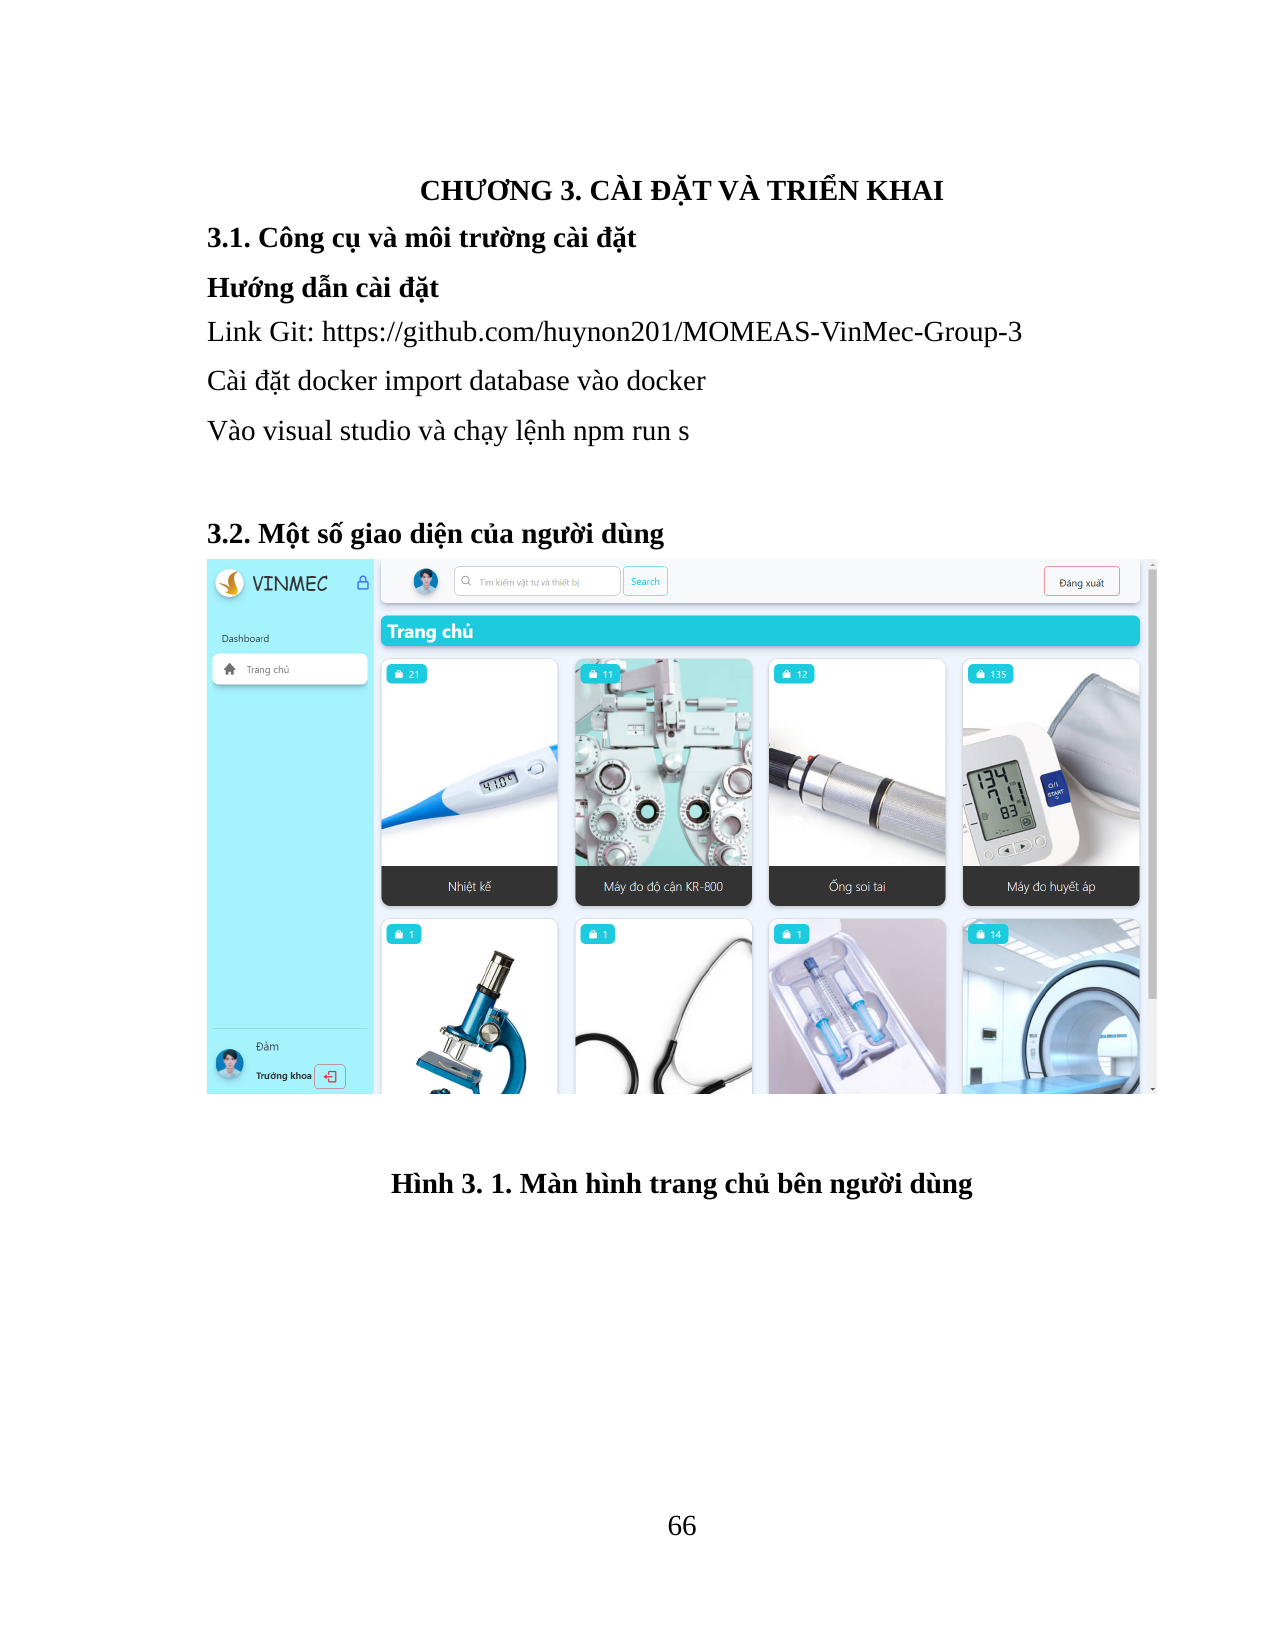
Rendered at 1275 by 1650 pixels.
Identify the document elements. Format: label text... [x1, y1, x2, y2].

subtitle 3.1. Công cụ và môi trường cài đặt [207, 220, 1157, 254]
text Vào visual studio và chạy lệnh npm run s [207, 413, 1157, 447]
text Cài đặt docker import database vào docker [207, 363, 1157, 397]
text Hướng dẫn cài đặt Link Git: https://github.com/huynon201/MOMEAS-VinMec-Group-3 [207, 270, 1157, 347]
picture [206, 559, 1157, 1094]
subtitle 3.2. Một số giao diện của người dùng [207, 516, 1157, 549]
text Hình 3. 1. Màn hình trang chủ bên người dùng [207, 1166, 1157, 1199]
subtitle CHƯƠNG 3. CÀI ĐẶT VÀ TRIỂN KHAI [207, 173, 1157, 206]
